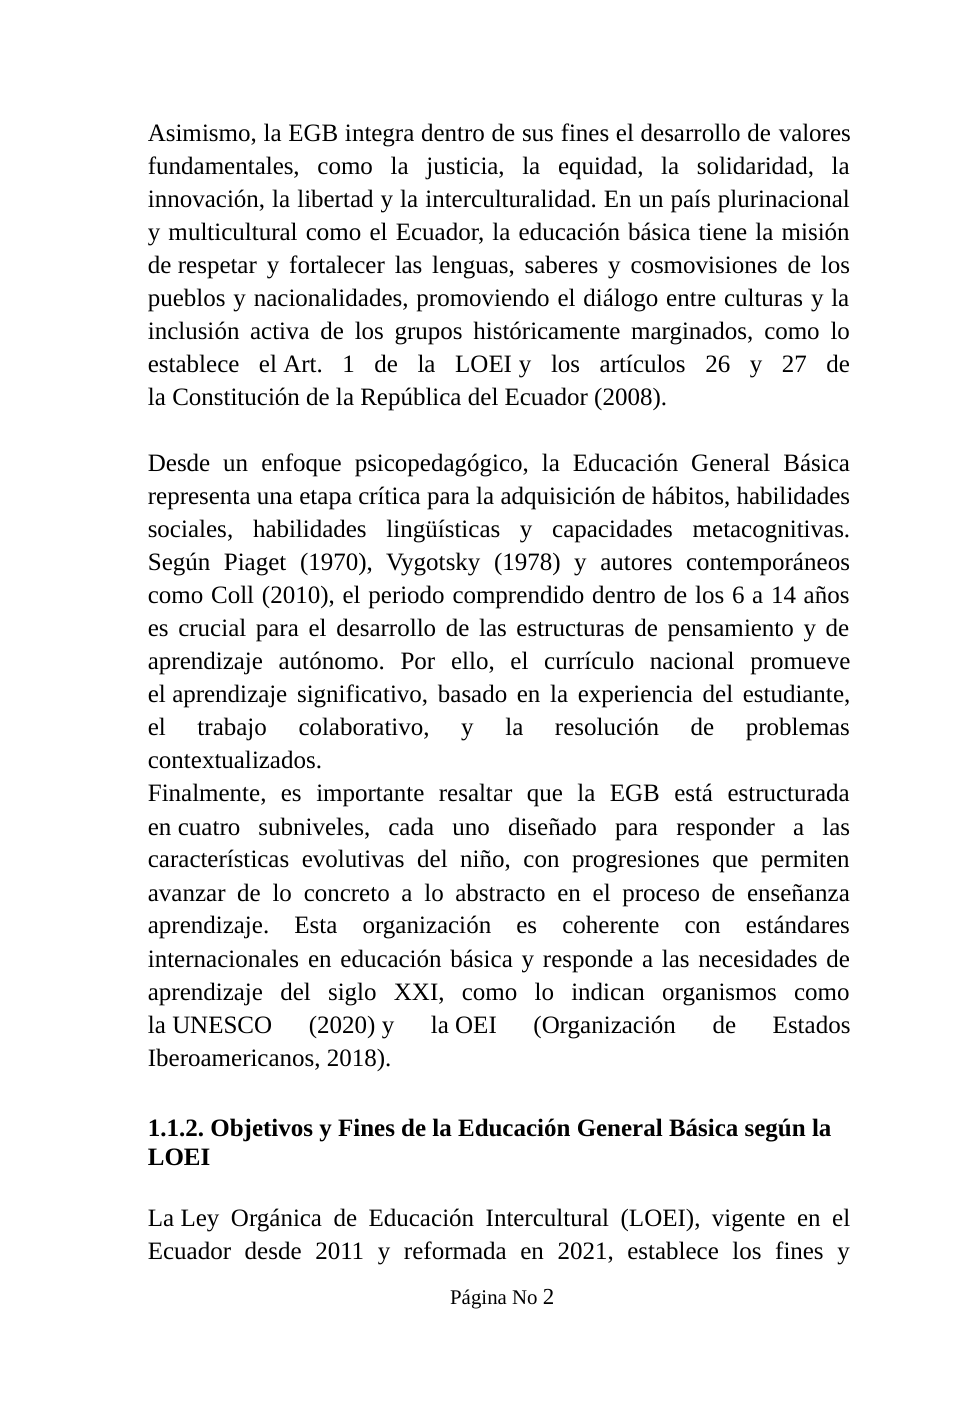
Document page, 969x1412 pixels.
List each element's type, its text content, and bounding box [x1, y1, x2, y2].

subtitle 1.1.2. Objetivos y Fines de la Educación General Básica según la LOEI [148, 1113, 851, 1170]
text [148, 1203, 851, 1265]
text Desde un enfoque psicopedagógico, la Educación General Básica representa una etapa crítica para la adquisición de hábitos, habilidades sociales, habilidades lingüísticas y capacidades metacognitivas. Según Piaget (1970), Vygotsky (1978) y autores contemporáneos como Coll (2010), el periodo comprendido dentro de los 6 a 14 años es crucial para el desarrollo de las estructuras de pensamiento y de aprendizaje autónomo. Por ello, el currículo nacional promueve el aprendizaje significativo, basado en la experiencia del estudiante, el trabajo colaborativo, y la resolución de problemas contextualizados. [148, 448, 851, 774]
text Finalmente, es importante resaltar que la EGB está estructurada en cuatro subniveles, cada uno diseñado para responder a las características evolutivas del niño, con progresiones que permiten avanzar de lo concreto a lo abstracto en el proceso de enseñanza aprendizaje. Esta organización es coherente con estándares internacionales en educación básica y responde a las necesidades de aprendizaje del siglo XXI, como lo indican organismos como la UNESCO (2020) y la OEI (Organización de Estados Iberoamericanos, 2018). [148, 778, 851, 1071]
text Asimismo, la EGB integra dentro de sus fines el desarrollo de valores fundamentales, como la justicia, la equidad, la solidaridad, la innovación, la libertad y la interculturalidad. En un país plurinacional y multicultural como el Ecuador, la educación básica tiene la misión de respetar y fortalecer las lenguas, saberes y cosmovisiones de los pueblos y nacionalidades, promoviendo el diálogo entre culturas y la inclusión activa de los grupos históricamente marginados, como lo establece el Art. 1 de la LOEI y los artículos 26 y 27 de la Constitución de la República del Ecuador (2008). [148, 118, 851, 411]
